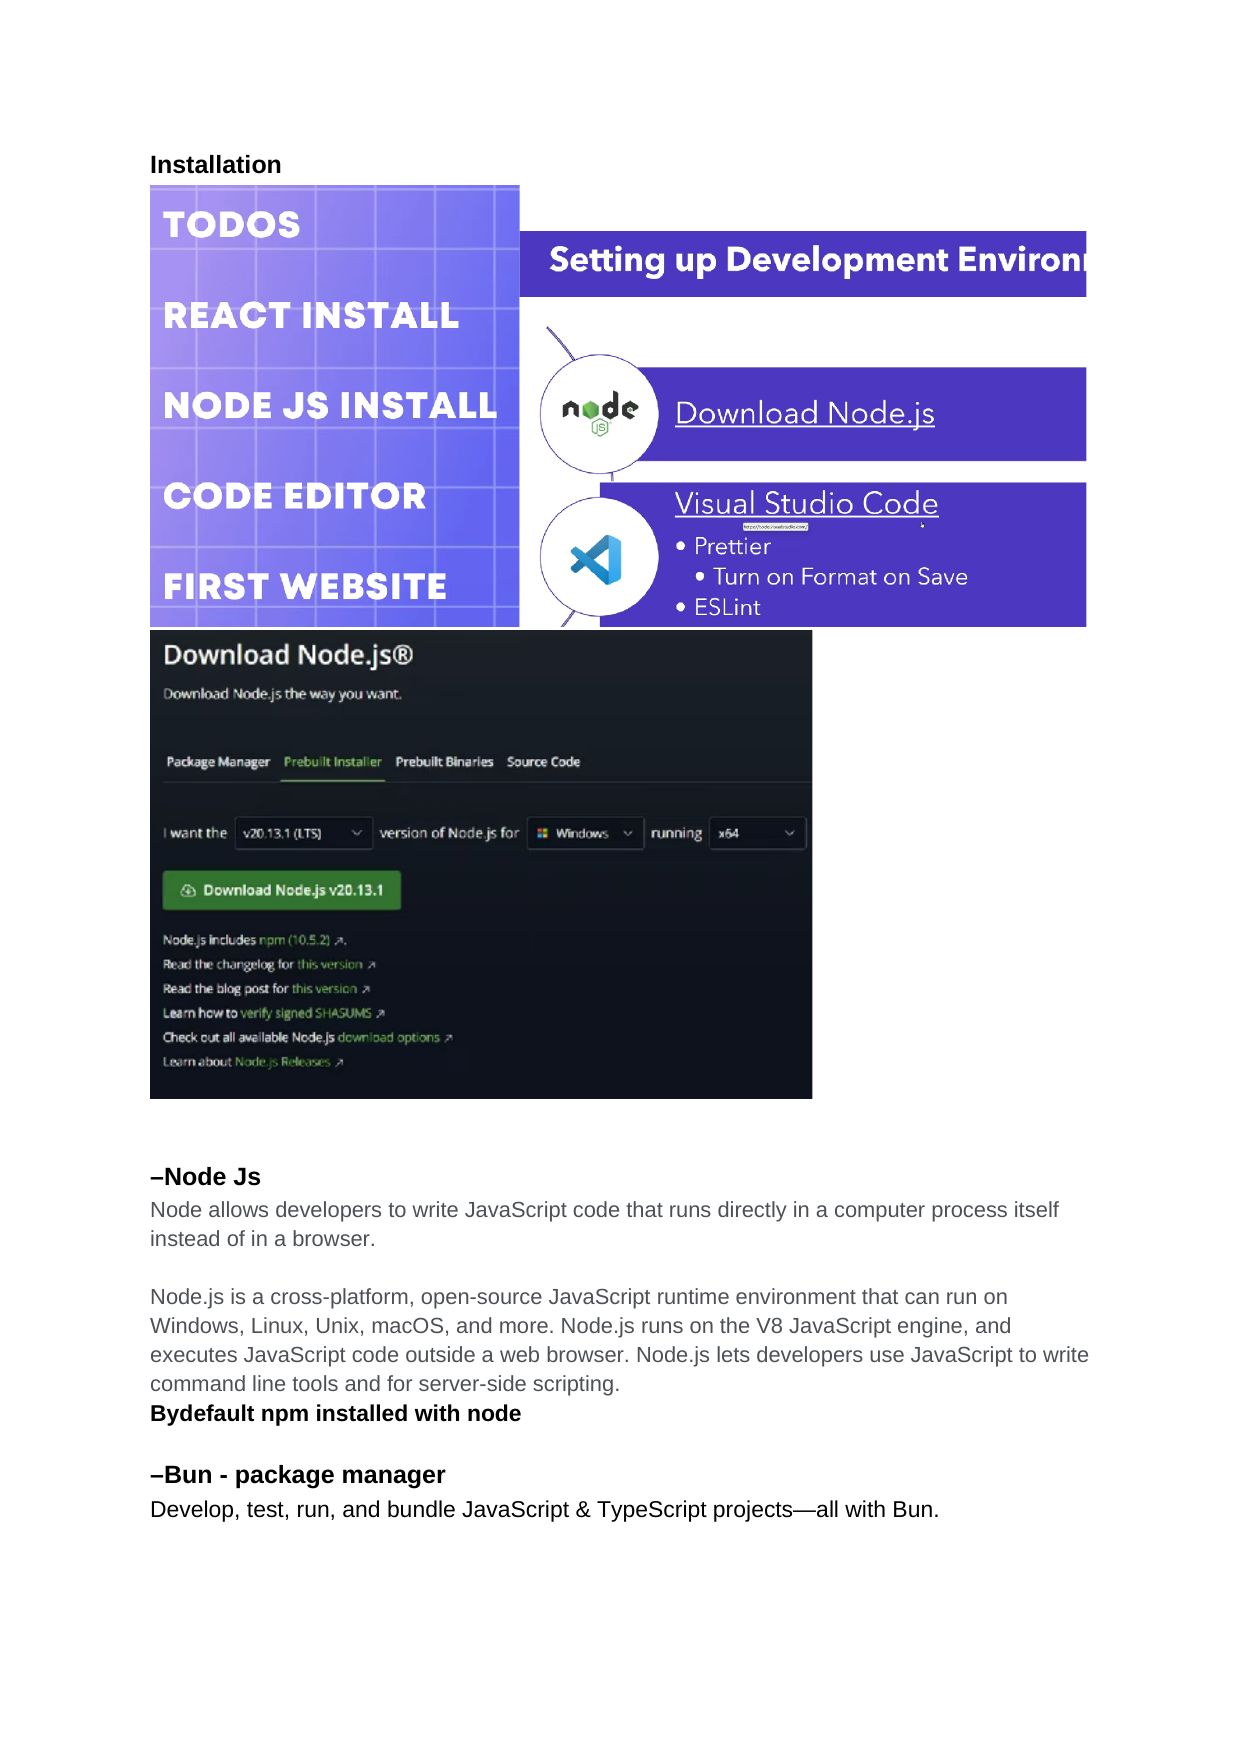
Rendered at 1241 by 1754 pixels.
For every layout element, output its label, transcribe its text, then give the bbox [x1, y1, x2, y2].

picture [150, 630, 813, 1099]
title –Bun - package manager [150, 1461, 1090, 1489]
text Node allows developers to write JavaScript code that runs directly in a computer process itself instead of in a browser. [150, 1197, 1090, 1252]
picture [150, 185, 1087, 627]
title –Node Js [150, 1162, 1090, 1191]
text Node.js is a cross-platform, open-source JavaScript runtime environment that can run on Windows, Linux, Unix, macOS, and more. Node.js runs on the V8 JavaScript engine, and executes JavaScript code outside a web browser. Node.js lets developers use JavaScript to write command line tools and for server-side scripting. [150, 1367, 1090, 1396]
text Node.js is a cross-platform, open-source JavaScript runtime environment that can run on Windows, Linux, Unix, macOS, and more. Node.js runs on the V8 JavaScript engine, and executes JavaScript code outside a web browser. Node.js lets developers use JavaScript to write command line tools and for server-side scripting. [150, 1284, 1090, 1342]
title Installation [150, 150, 1090, 179]
text Bydefault npm installed with node [150, 1400, 1090, 1426]
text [150, 1496, 1090, 1552]
